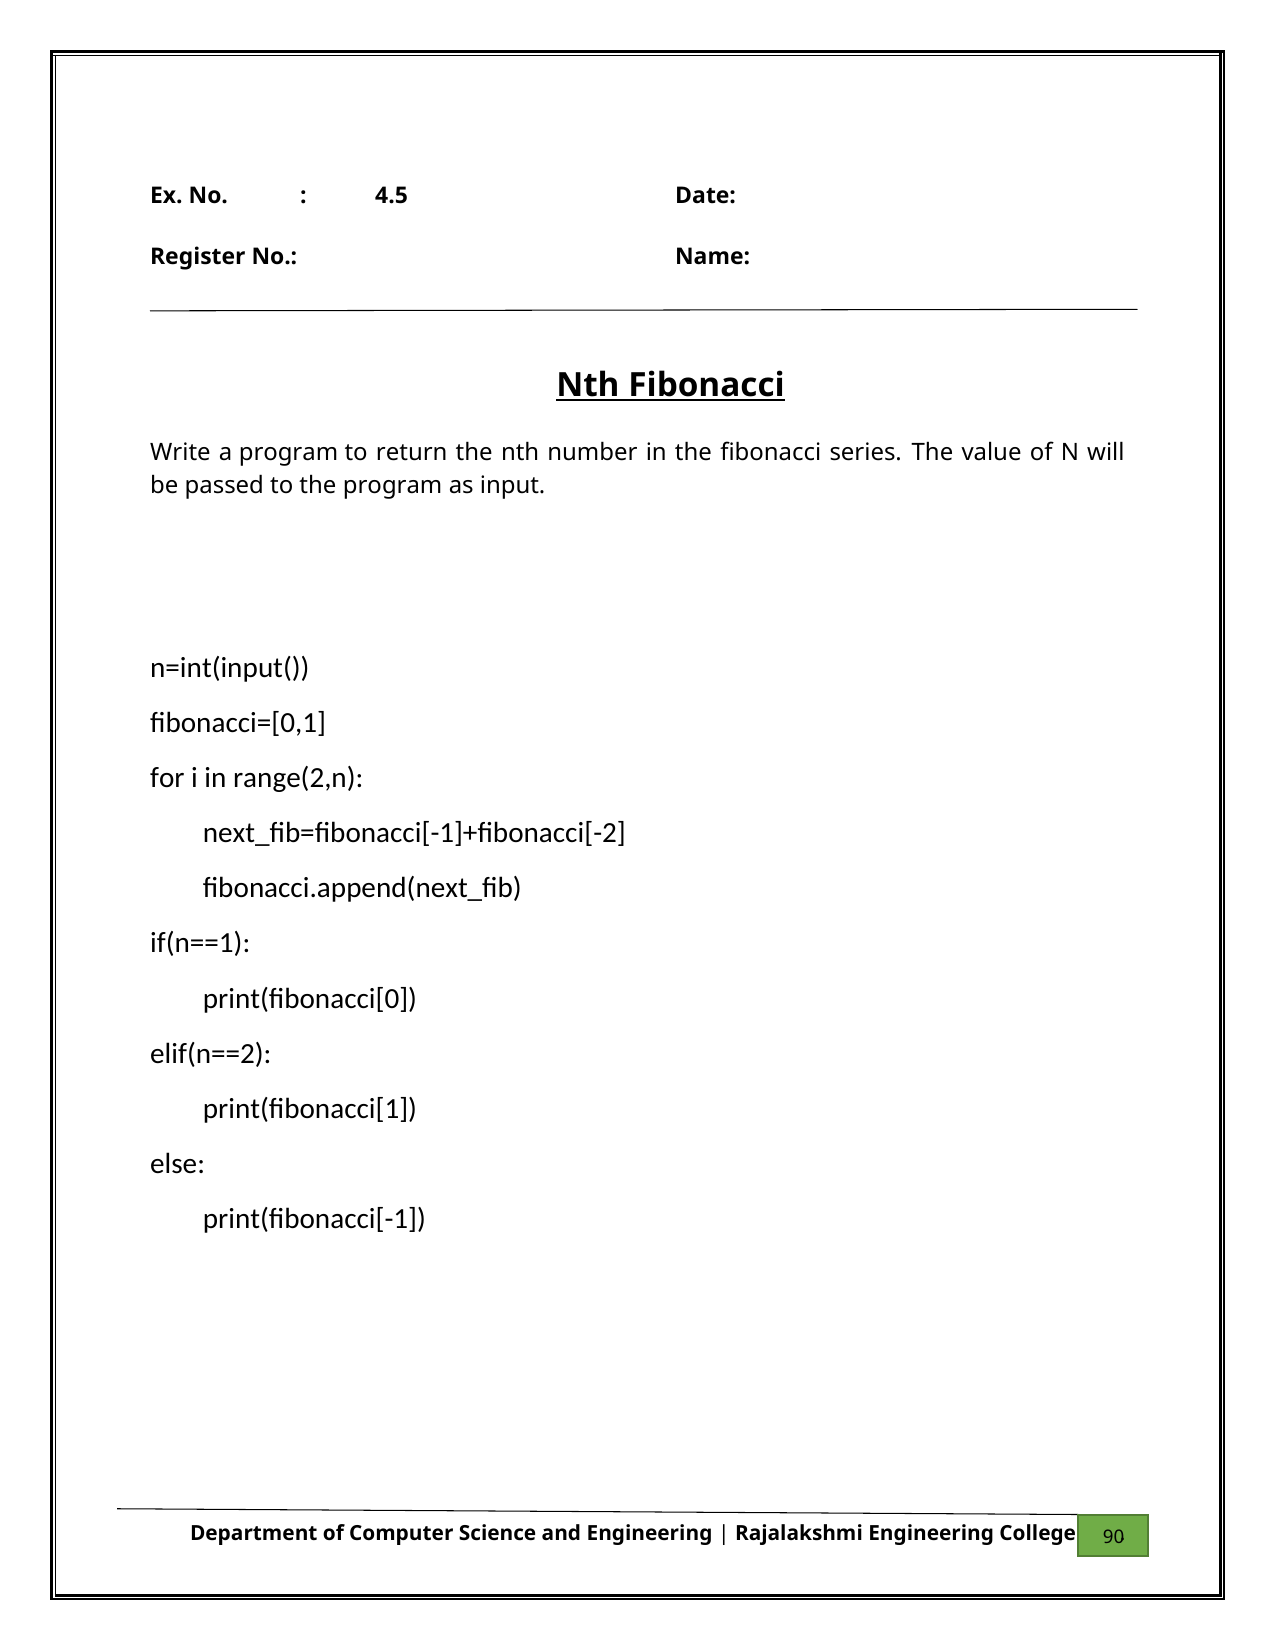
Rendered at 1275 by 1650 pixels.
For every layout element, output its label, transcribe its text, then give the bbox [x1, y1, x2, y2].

text for i in range(2,n): [150, 759, 1125, 795]
text elif(n==2): [150, 1035, 1125, 1070]
text Write a program to return the nth number in the fibonacci series. The value of N will be passed to the program as input. [150, 435, 1125, 500]
text else: [150, 1145, 1125, 1181]
text print(fibonacci[-1]) [150, 1200, 1125, 1236]
text print(fibonacci[1]) [150, 1090, 1125, 1126]
text print(fibonacci[0]) [150, 980, 1125, 1015]
text fibonacci.append(next_fib) [150, 869, 1125, 905]
text fibonacci=[0,1] [150, 704, 1125, 740]
text Ex. No. : 4.5 Date: [150, 179, 1125, 210]
list Nth Fibonacci [216, 360, 1125, 406]
text n=int(input()) [150, 649, 1125, 685]
text next_fib=fibonacci[-1]+fibonacci[-2] [150, 814, 1125, 850]
text Register No.: Name: [150, 239, 1125, 271]
text if(n==1): [150, 924, 1125, 960]
